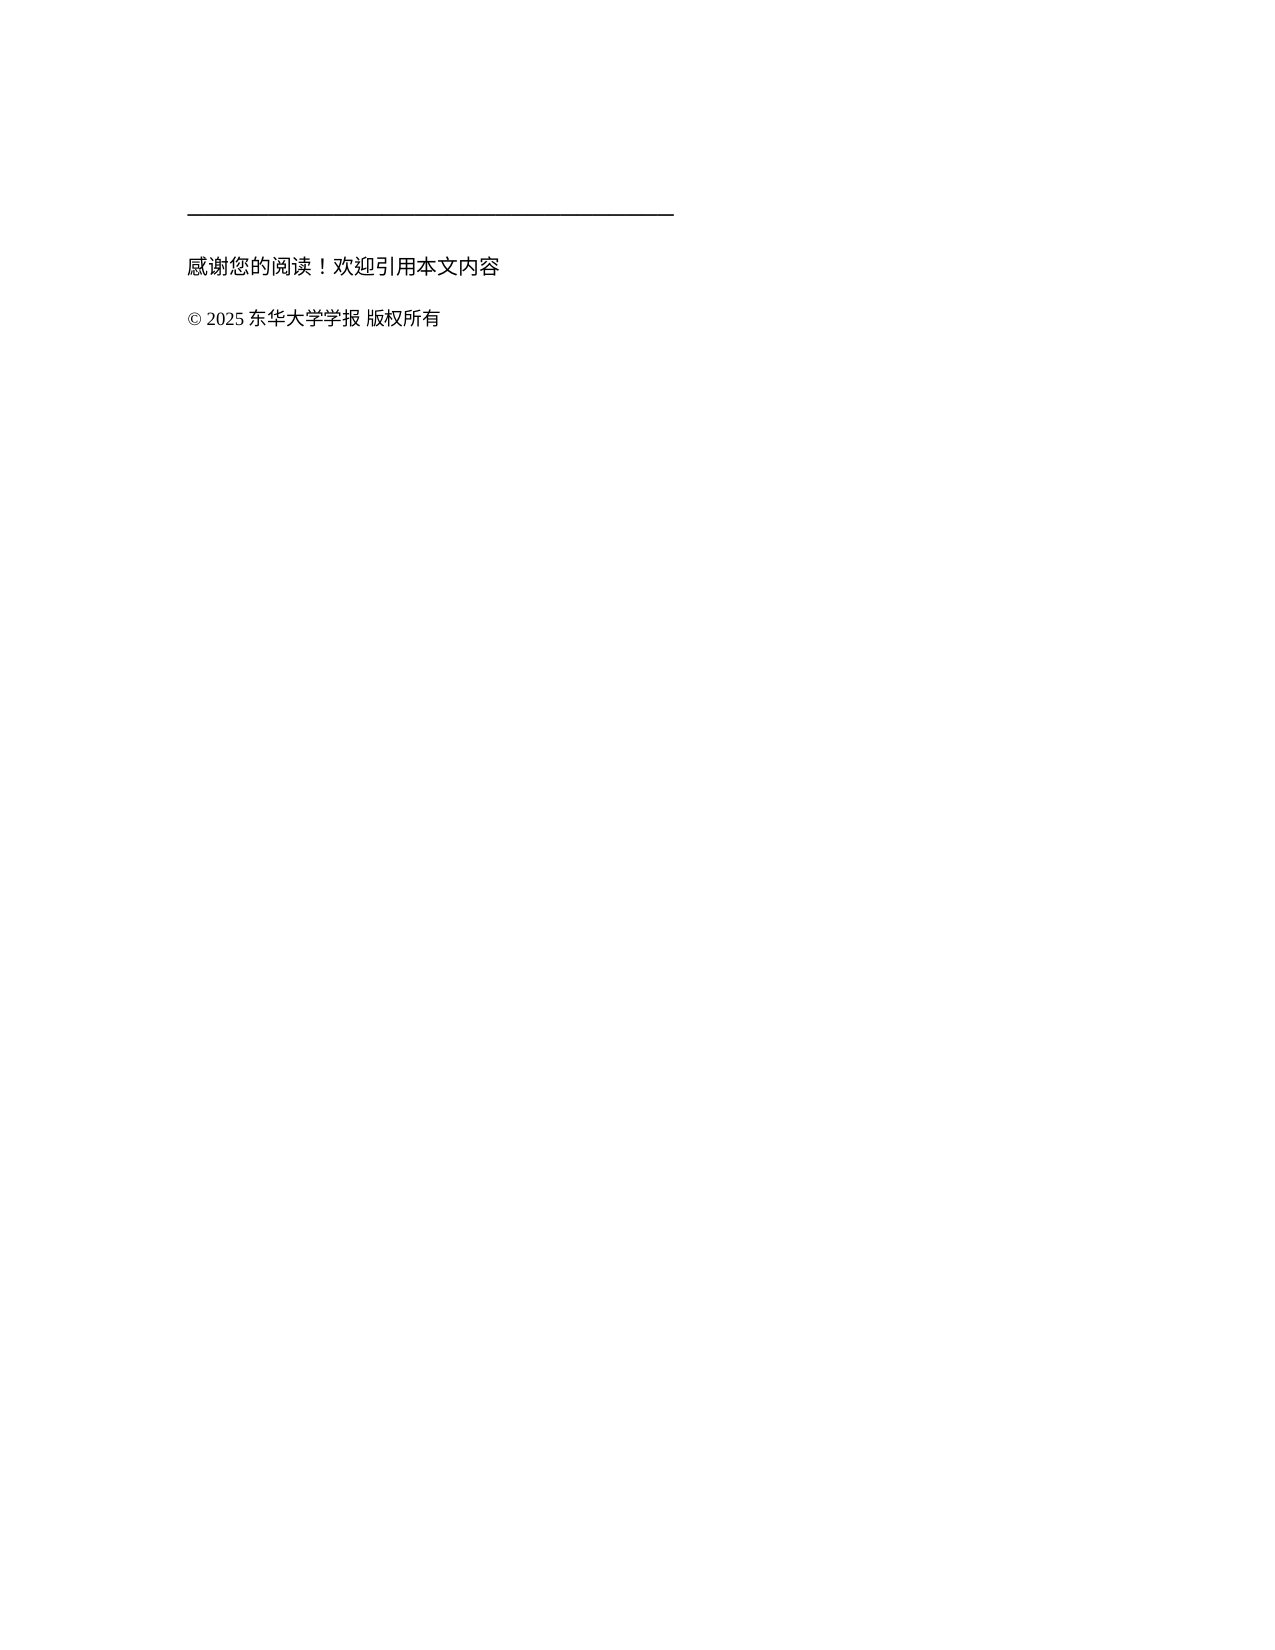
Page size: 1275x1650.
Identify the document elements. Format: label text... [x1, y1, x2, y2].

text ────────────────────────────── [187, 201, 1087, 227]
text 感谢您的阅读！欢迎引用本文内容 [187, 252, 1087, 281]
text © 2025 东华大学学报 版权所有 [187, 306, 1087, 331]
